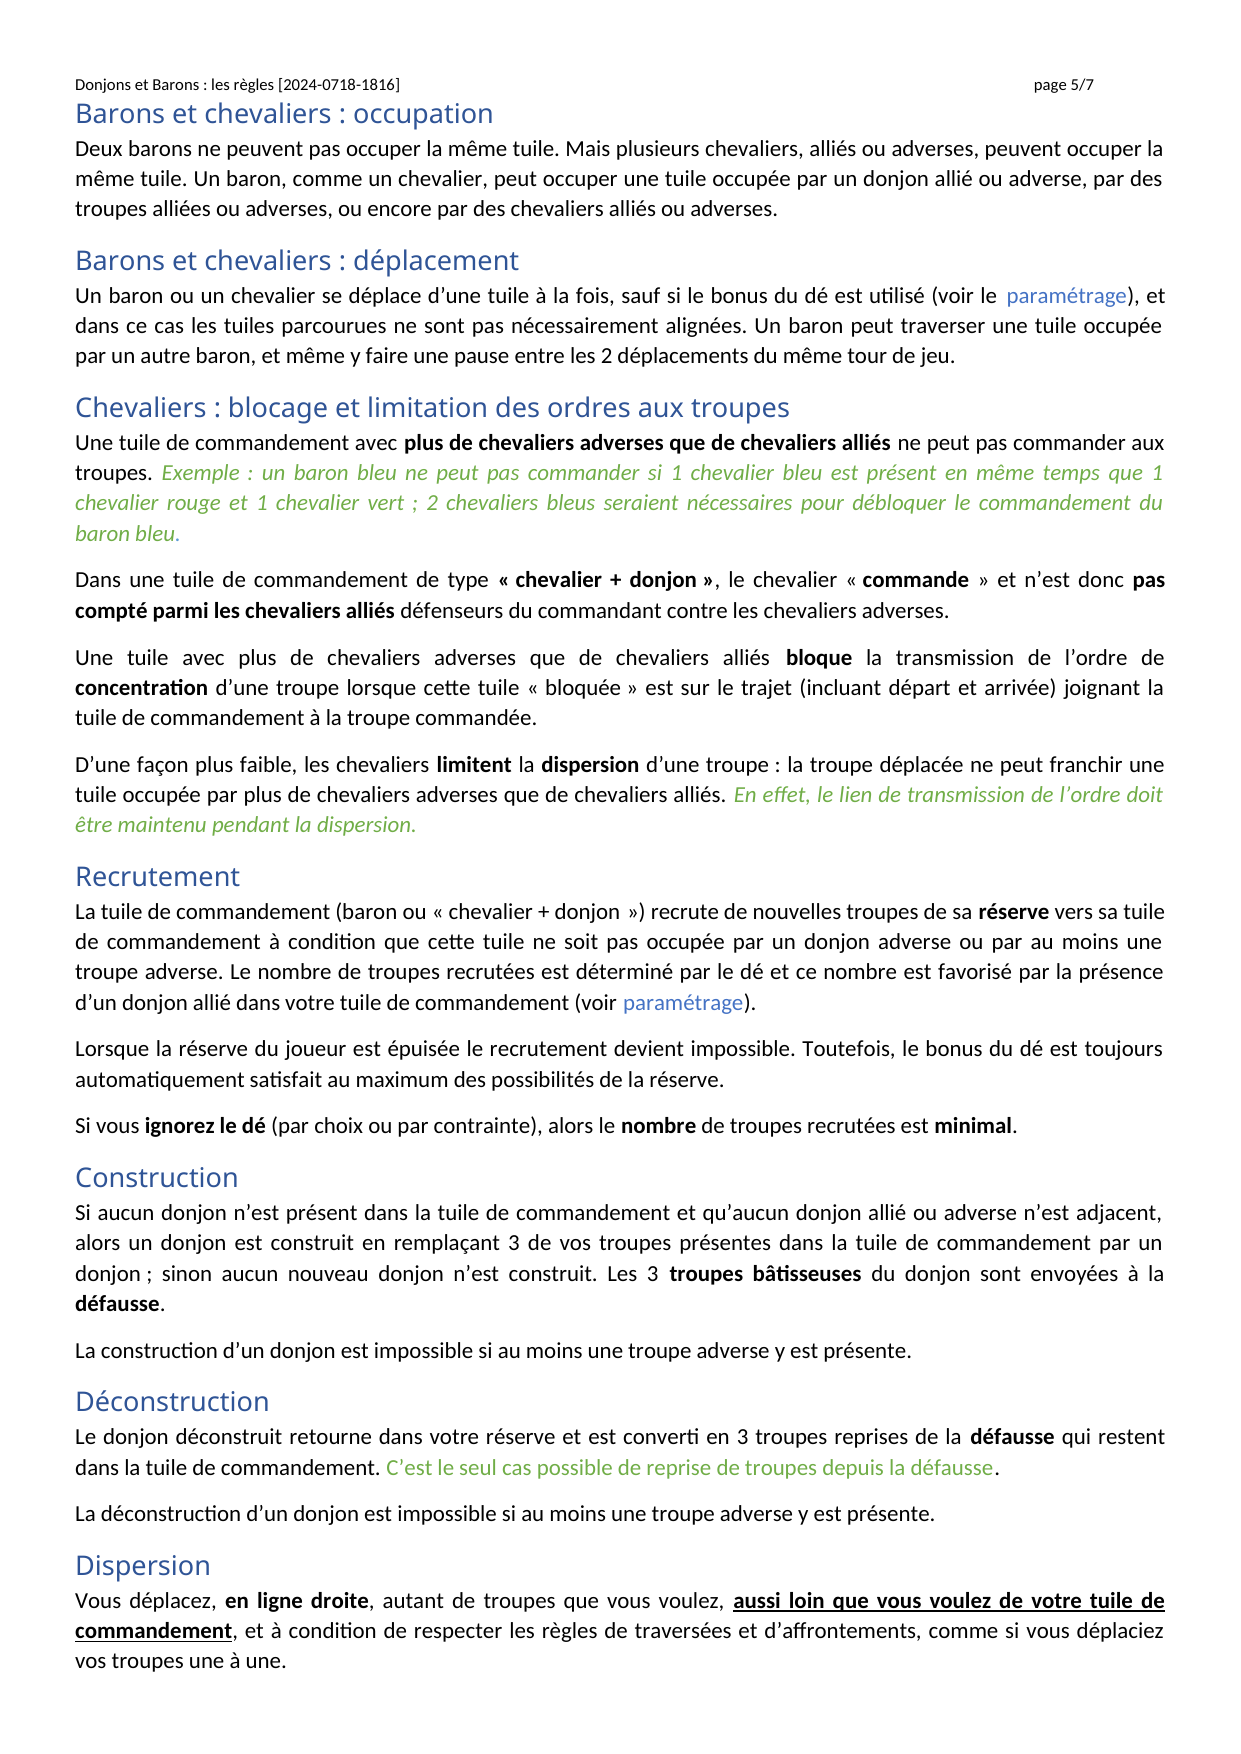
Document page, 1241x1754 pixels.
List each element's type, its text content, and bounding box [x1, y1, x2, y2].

text D’une façon plus faible, les chevaliers limitent la dispersion d’une troupe : la troupe déplacée ne peut franchir une tuile occupée par plus de chevaliers adverses que de chevaliers alliés. En effet, le lien de transmission de l’ordre doit être maintenu pendant la dispersion. [75, 750, 1165, 838]
subtitle Barons et chevaliers : déplacement [75, 241, 1165, 278]
text Vous déplacez, en ligne droite, autant de troupes que vous voulez, aussi loin que vous voulez de votre tuile de commandement, et à condition de respecter les règles de traversées et d’affrontements, comme si vous déplaciez vos troupes une à une. [75, 1586, 1165, 1674]
text Deux barons ne peuvent pas occuper la même tuile. Mais plusieurs chevaliers, alliés ou adverses, peuvent occuper la même tuile. Un baron, comme un chevalier, peut occuper une tuile occupée par un donjon allié ou adverse, par des troupes alliées ou adverses, ou encore par des chevaliers alliés ou adverses. [75, 134, 1165, 222]
text Dans une tuile de commandement de type « chevalier + donjon », le chevalier « commande » et n’est donc pas compté parmi les chevaliers alliés défenseurs du commandant contre les chevaliers adverses. [75, 566, 1165, 624]
subtitle Recrutement [75, 857, 1165, 894]
text Lorsque la réserve du joueur est épuisée le recrutement devient impossible. Toutefois, le bonus du dé est toujours automatiquement satisfait au maximum des possibilités de la réserve. [75, 1034, 1165, 1093]
subtitle Construction [75, 1158, 1165, 1195]
subtitle Barons et chevaliers : occupation [75, 94, 1165, 131]
text Une tuile avec plus de chevaliers adverses que de chevaliers alliés bloque la transmission de l’ordre de concentration d’une troupe lorsque cette tuile « bloquée » est sur le trajet (incluant départ et arrivée) joignant la tuile de commandement à la troupe commandée. [75, 643, 1165, 731]
text La déconstruction d’un donjon est impossible si au moins une troupe adverse y est présente. [75, 1499, 1165, 1527]
subtitle Dispersion [75, 1546, 1165, 1583]
text Si aucun donjon n’est présent dans la tuile de commandement et qu’aucun donjon allié ou adverse n’est adjacent, alors un donjon est construit en remplaçant 3 de vos troupes présentes dans la tuile de commandement par un donjon ; sinon aucun nouveau donjon n’est construit. Les 3 troupes bâtisseuses du donjon sont envoyées à la défausse. [75, 1198, 1165, 1317]
subtitle Chevaliers : blocage et limitation des ordres aux troupes [75, 388, 1165, 425]
text La construction d’un donjon est impossible si au moins une troupe adverse y est présente. [75, 1336, 1165, 1364]
text Un baron ou un chevalier se déplace d’une tuile à la fois, sauf si le bonus du dé est utilisé (voir le paramétrage), et dans ce cas les tuiles parcourues ne sont pas nécessairement alignées. Un baron peut traverser une tuile occupée par un autre baron, et même y faire une pause entre les 2 déplacements du même tour de jeu. [75, 281, 1165, 369]
text Si vous ignorez le dé (par choix ou par contrainte), alors le nombre de troupes recrutées est minimal. [75, 1112, 1165, 1139]
text Le donjon déconstruit retourne dans votre réserve et est converti en 3 troupes reprises de la défausse qui restent dans la tuile de commandement. C’est le seul cas possible de reprise de troupes depuis la défausse. [75, 1422, 1165, 1481]
text Une tuile de commandement avec plus de chevaliers adverses que de chevaliers alliés ne peut pas commander aux troupes. Exemple : un baron bleu ne peut pas commander si 1 chevalier bleu est présent en même temps que 1 chevalier rouge et 1 chevalier vert ; 2 chevaliers bleus seraient nécessaires pour débloquer le commandement du baron bleu. [75, 428, 1165, 547]
subtitle Déconstruction [75, 1383, 1165, 1419]
text La tuile de commandement (baron ou « chevalier + donjon ») recrute de nouvelles troupes de sa réserve vers sa tuile de commandement à condition que cette tuile ne soit pas occupée par un donjon adverse ou par au moins une troupe adverse. Le nombre de troupes recrutées est déterminé par le dé et ce nombre est favorisé par la présence d’un donjon allié dans votre tuile de commandement (voir paramétrage). [75, 897, 1165, 1016]
